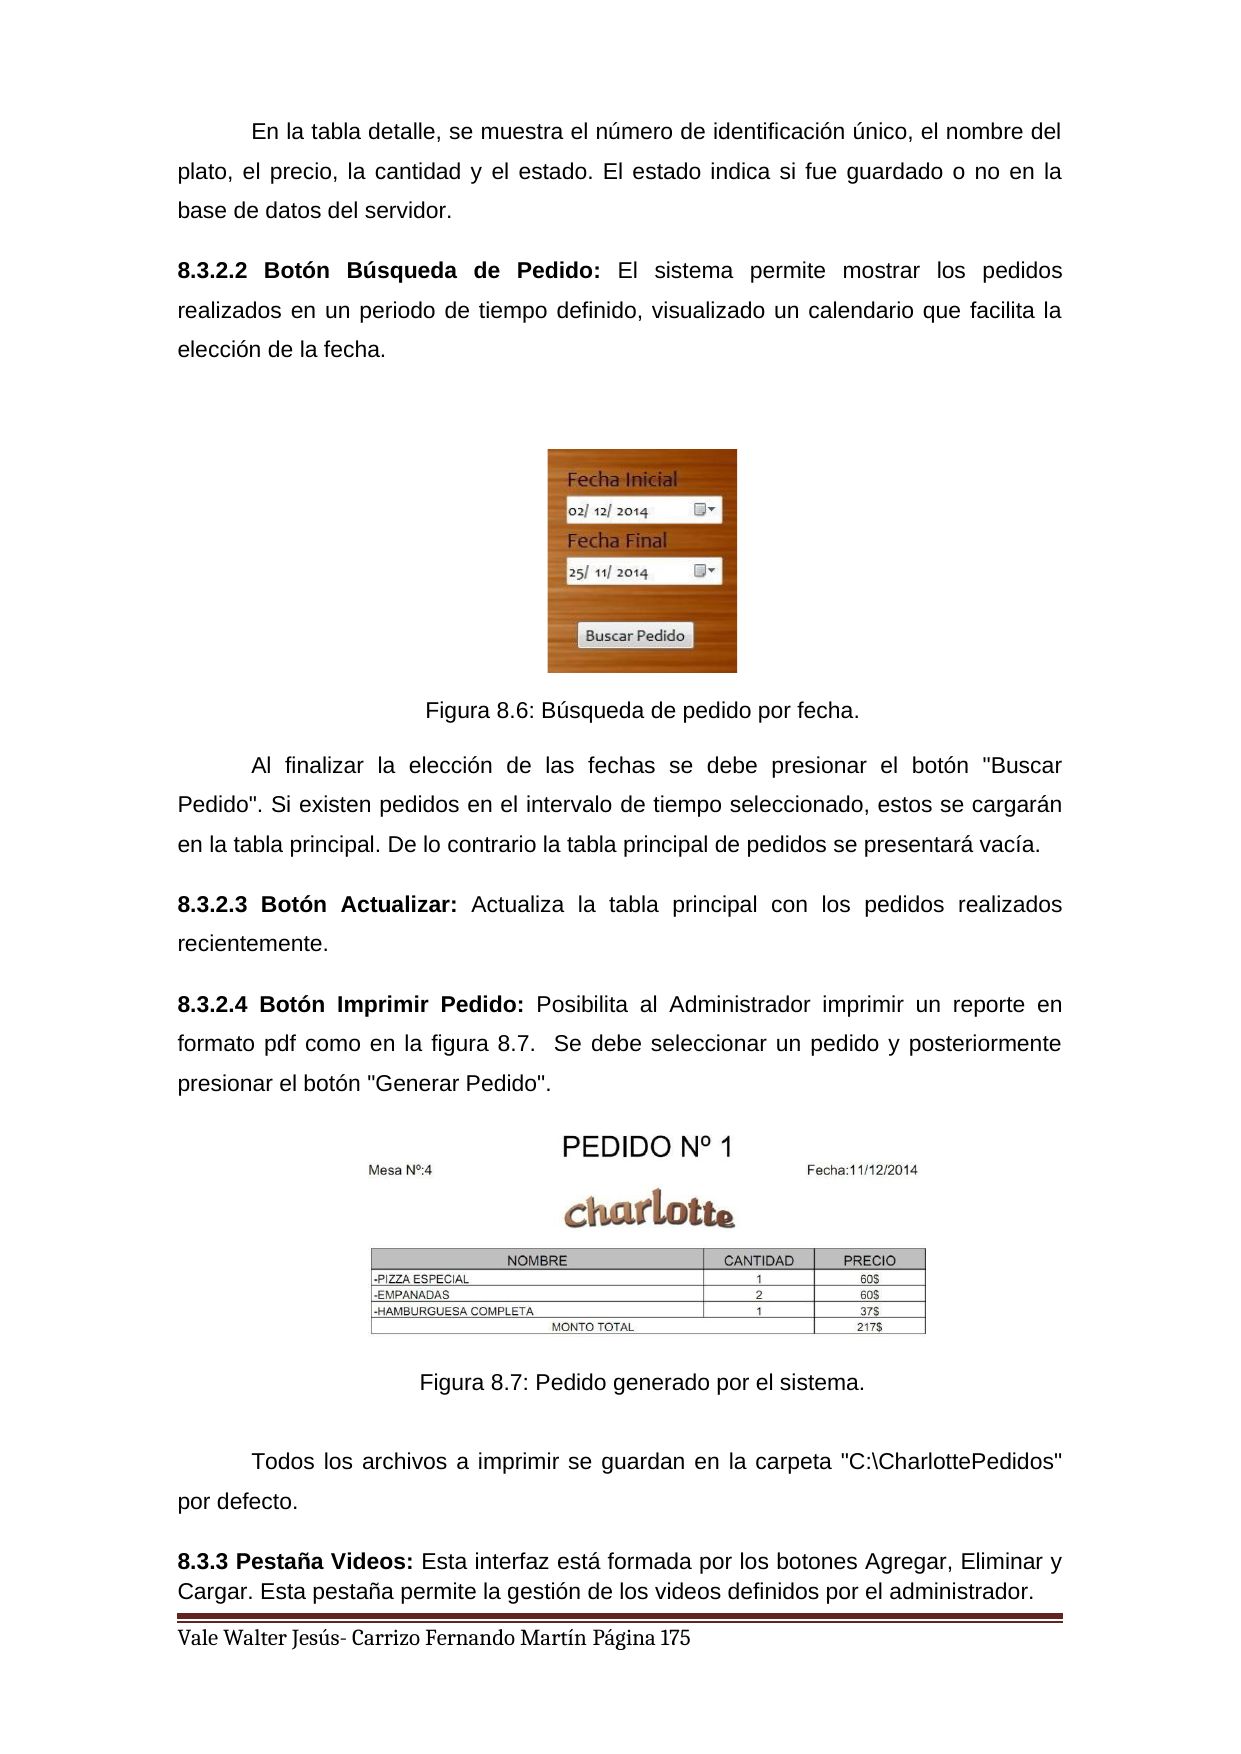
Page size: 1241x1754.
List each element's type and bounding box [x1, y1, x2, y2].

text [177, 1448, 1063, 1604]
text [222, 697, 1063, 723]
picture [547, 449, 738, 673]
picture [346, 1130, 939, 1344]
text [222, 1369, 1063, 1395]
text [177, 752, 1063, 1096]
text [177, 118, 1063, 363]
